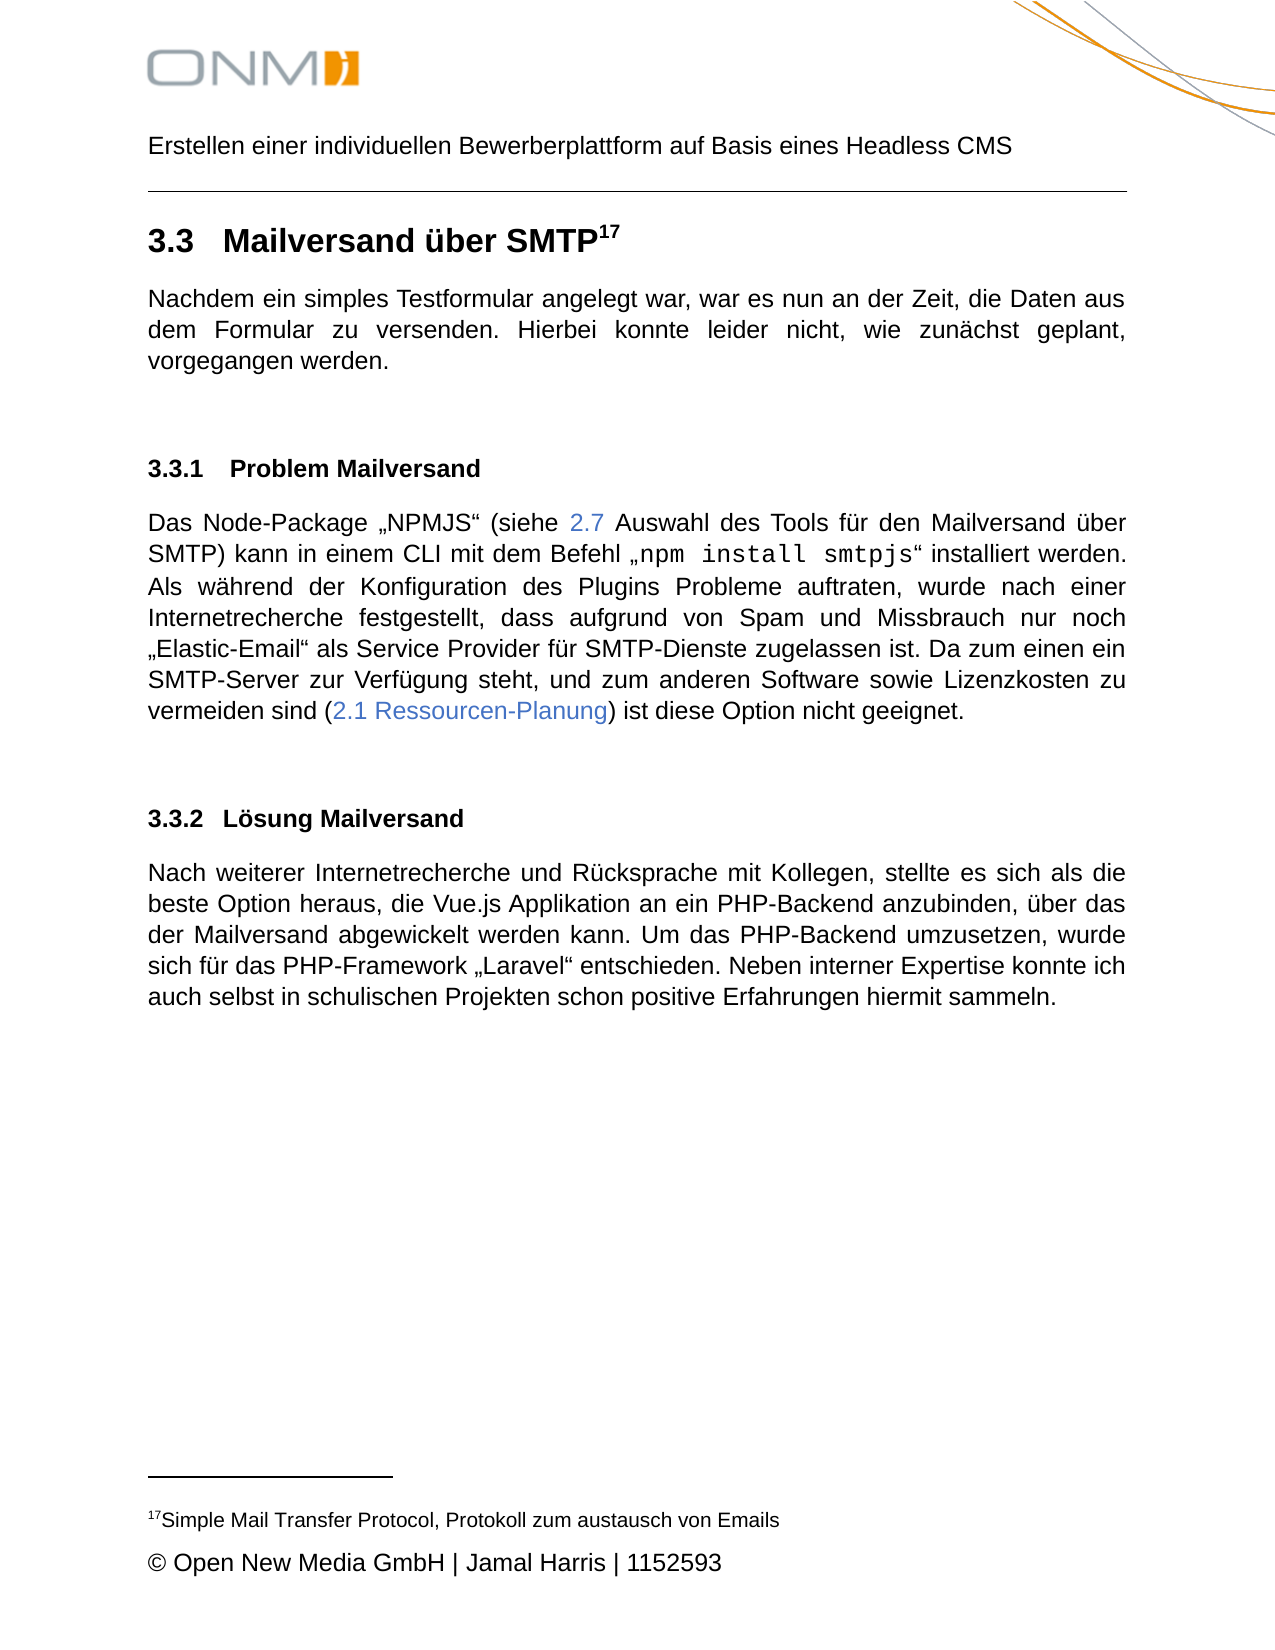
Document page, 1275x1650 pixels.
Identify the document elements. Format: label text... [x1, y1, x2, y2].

subtitle Problem Mailversand [148, 454, 1127, 483]
picture [116, 0, 413, 104]
subtitle Mailversand über SMTP [148, 221, 1127, 259]
subtitle Lösung Mailversand [148, 804, 1127, 833]
text Nach weiterer Internetrecherche und Rücksprache mit Kollegen, stellte es sich als die beste Option heraus, die Vue.js Applikation an ein PHP-Backend anzubinden, über das der Mailversand abgewickelt werden kann. Um das PHP-Backend umzusetzen, wurde sich für das PHP-Framework „Laravel“ entschieden. Neben interner Expertise konnte ich auch selbst in schulischen Projekten schon positive Erfahrungen hiermit sammeln. [148, 858, 1127, 1011]
picture [1000, 1, 1275, 147]
text Nachdem ein simples Testformular angelegt war, war es nun an der Zeit, die Daten aus dem Formular zu versenden. Hierbei konnte leider nicht, wie zunächst geplant, vorgegangen werden. [148, 284, 1127, 375]
